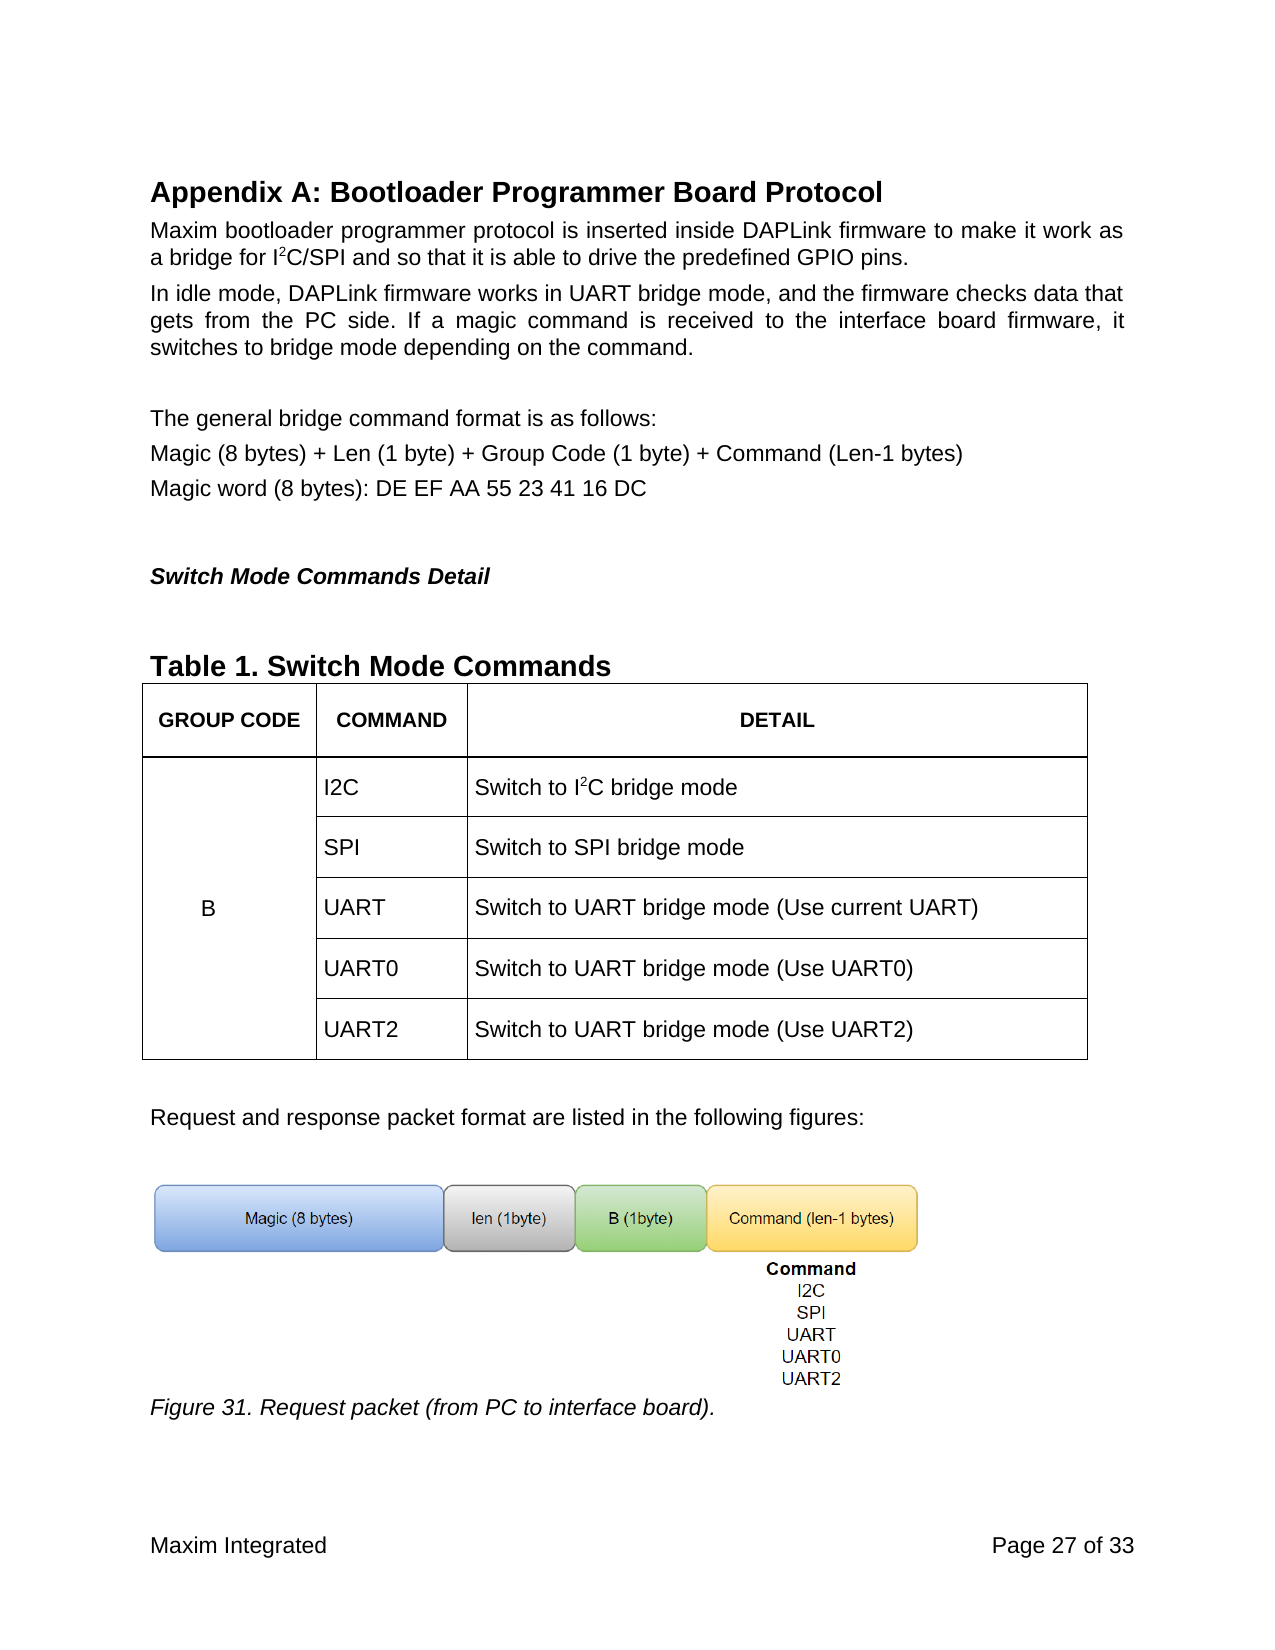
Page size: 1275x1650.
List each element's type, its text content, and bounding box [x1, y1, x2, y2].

text In idle mode, DAPLink firmware works in UART bridge mode, and the firmware checks data that gets from the PC side. If a magic command is received to the interface board firmware, it switches to bridge mode depending on the command. [150, 279, 1125, 361]
table_header Detail [468, 684, 1087, 756]
table_cell UART0 [317, 939, 467, 998]
subtitle Appendix A: Bootloader Programmer Board Protocol [150, 175, 1125, 208]
table_cell Switch to I2C bridge mode [468, 758, 1087, 816]
text Magic (8 bytes) + Len (1 byte) + Group Code (1 byte) + Command (Len-1 bytes) [150, 440, 1125, 467]
text Maxim bootloader programmer protocol is inserted inside DAPLink firmware to make it work as a bridge for I2C/SPI and so that it is able to drive the predefined GPIO pins. [150, 217, 1125, 271]
table_cell Switch to UART bridge mode (Use UART2) [468, 999, 1087, 1059]
table_cell Switch to SPI bridge mode [468, 817, 1087, 877]
text Magic word (8 bytes): DE EF AA 55 23 41 16 DC [150, 475, 1125, 502]
table_cell SPI [317, 817, 467, 877]
table_cell I2C [317, 758, 467, 816]
subtitle Switch Mode Commands Detail [150, 563, 1125, 589]
text Request and response packet format are listed in the following figures: [150, 1104, 1125, 1131]
table_cell B [143, 758, 316, 1059]
table_cell Switch to UART bridge mode (Use current UART) [468, 878, 1087, 937]
table_header Group Code [143, 684, 316, 756]
table_cell Switch to UART bridge mode (Use UART0) [468, 939, 1087, 998]
table_header Command [317, 684, 467, 756]
table_cell UART [317, 878, 467, 937]
picture [150, 1176, 921, 1394]
table_cell UART2 [317, 999, 467, 1059]
text The general bridge command format is as follows: [150, 404, 1125, 431]
